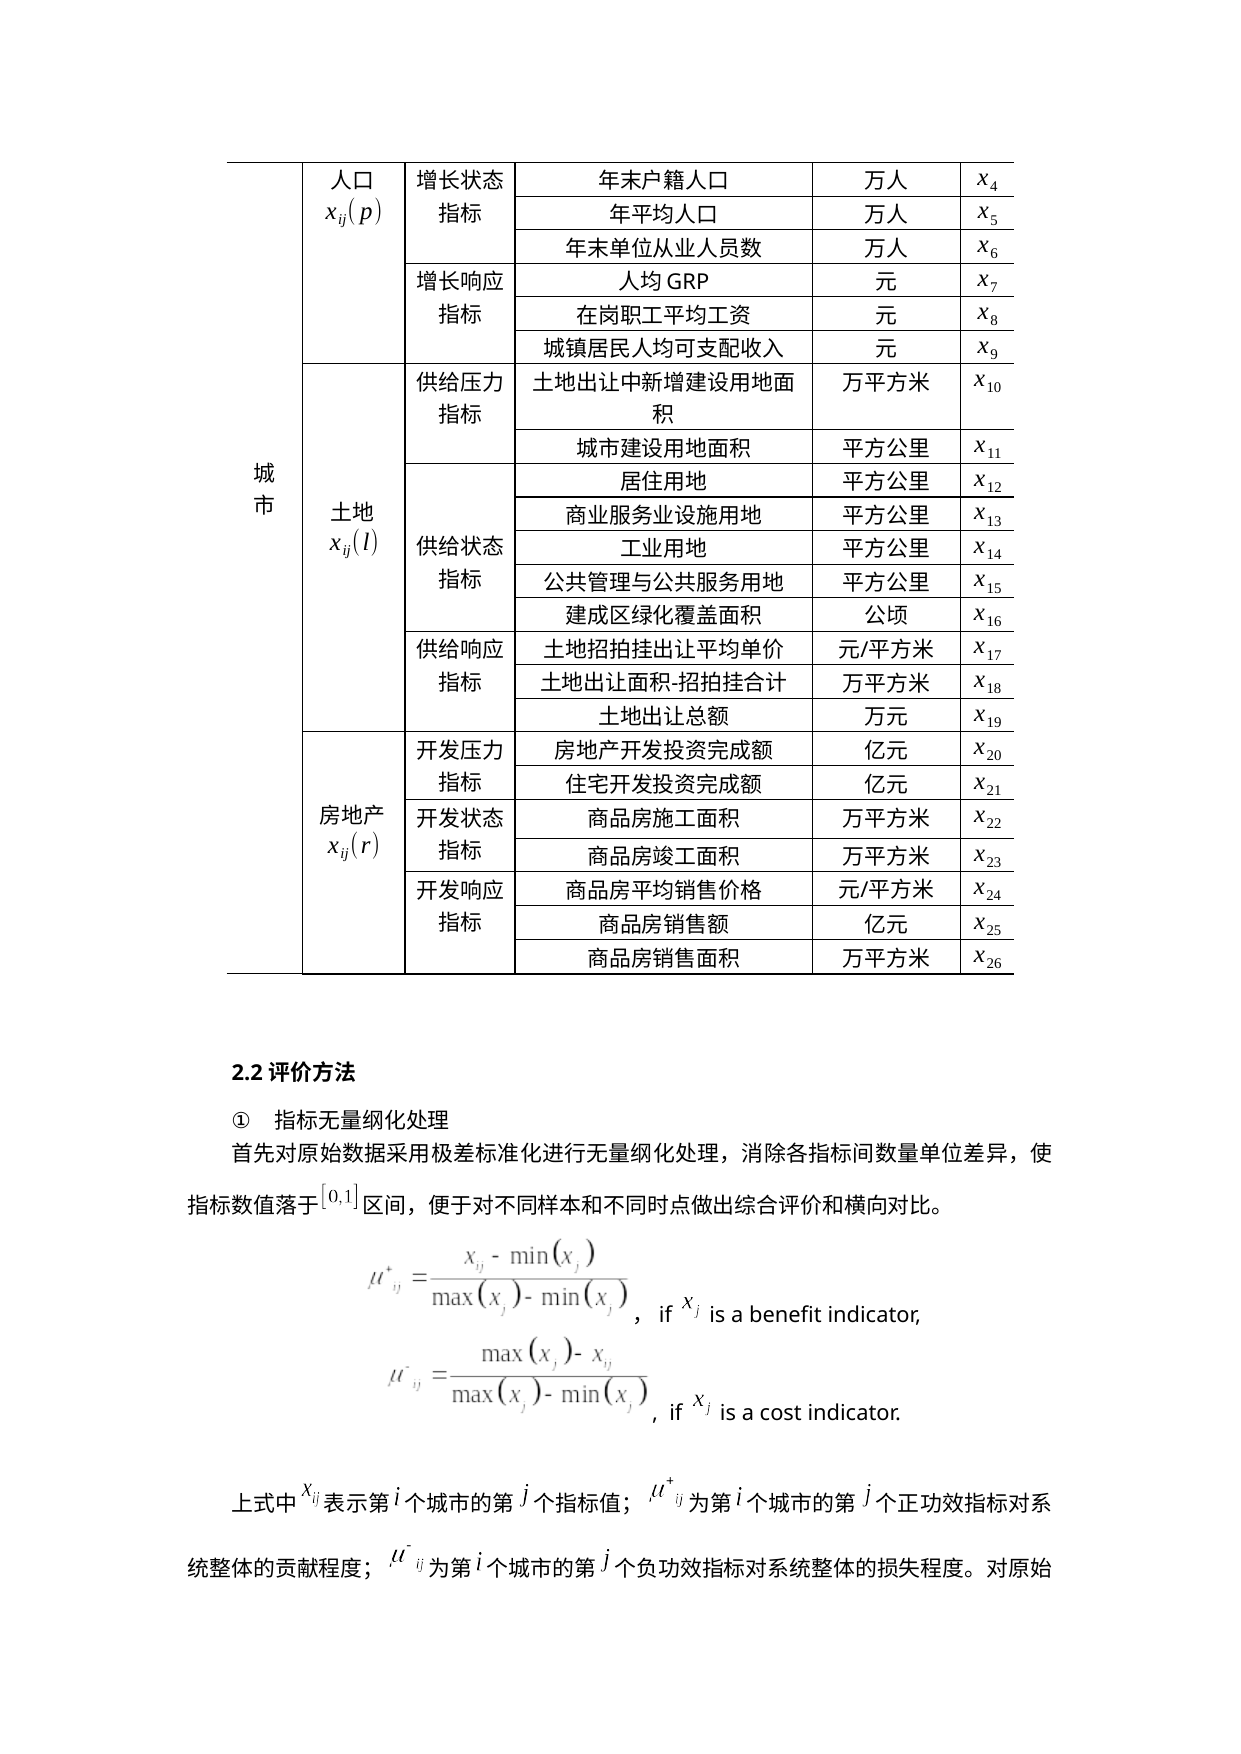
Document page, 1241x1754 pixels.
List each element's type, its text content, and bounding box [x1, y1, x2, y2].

table_cell 城镇居民人均可支配收入 [516, 331, 812, 363]
table_cell [961, 906, 1014, 939]
table_cell [961, 364, 1014, 429]
table_cell 万人 [813, 197, 960, 229]
table_cell [961, 766, 1014, 799]
table_cell 建成区绿化覆盖面积 [516, 598, 812, 631]
table_cell 商业服务业设施用地 [516, 498, 812, 530]
table_cell [961, 632, 1014, 664]
table_cell 元/平方米 [813, 632, 960, 664]
table_cell 房地产开发投资完成额 [516, 732, 812, 765]
table_cell [961, 598, 1014, 631]
table_cell 商品房平均销售价格 [516, 872, 812, 905]
table_cell 亿元 [813, 732, 960, 765]
table_cell [961, 163, 1014, 196]
table_cell 平方公里 [813, 565, 960, 597]
table_cell [961, 565, 1014, 597]
table_cell [961, 531, 1014, 563]
table_cell 人均GRP [516, 264, 812, 296]
table_cell 万平方米 [813, 800, 960, 838]
table_cell 开发压力指标 [406, 732, 514, 799]
table_cell [961, 264, 1014, 296]
table_cell [961, 230, 1014, 263]
table_cell 公共管理与公共服务用地 [516, 565, 812, 597]
table_cell 万平方米 [813, 940, 960, 973]
table_cell 供给压力指标 [406, 364, 514, 463]
table_cell [961, 839, 1014, 871]
table_cell 商品房销售额 [516, 906, 812, 939]
table_cell 城市建设用地面积 [516, 430, 812, 463]
table_cell 居住用地 [516, 464, 812, 496]
table_cell 亿元 [813, 766, 960, 799]
table_cell 平方公里 [813, 531, 960, 563]
text 首先对原始数据采用极差标准化进行无量纲化处理，消除各指标间数量单位差异，使指标数值落于区间，便于对不同样本和不同时点做出综合评价和横向对比。 [187, 1136, 1053, 1233]
table_cell 开发响应指标 [406, 872, 514, 973]
text , if is a cost indicator. [187, 1331, 1053, 1428]
table_cell 土地出让总额 [516, 699, 812, 731]
table_cell 商品房销售面积 [516, 940, 812, 973]
table_cell 元 [813, 264, 960, 296]
table_cell 住宅开发投资完成额 [516, 766, 812, 799]
table_cell 土地招拍挂出让平均单价 [516, 632, 812, 664]
table_cell [961, 498, 1014, 530]
table_cell 土地出让面积-招拍挂合计 [516, 665, 812, 698]
table_cell 增长响应指标 [406, 264, 514, 363]
table_cell 年平均人口 [516, 197, 812, 229]
table_cell 增长状态指标 [406, 163, 514, 263]
list 指标无量纲化处理 [231, 1103, 1053, 1136]
table_cell 万人 [813, 163, 960, 196]
table_cell [961, 940, 1014, 973]
table_cell [961, 800, 1014, 838]
table_cell 公顷 [813, 598, 960, 631]
table_cell 元/平方米 [813, 872, 960, 905]
table_cell 商品房竣工面积 [516, 839, 812, 871]
table_cell 房地产 [303, 732, 404, 973]
table_cell [961, 297, 1014, 330]
table_cell 元 [813, 297, 960, 330]
table_cell 在岗职工平均工资 [516, 297, 812, 330]
table_cell [961, 464, 1014, 496]
text 2.2 评价方法 [187, 1055, 1053, 1087]
table_cell 万人 [813, 230, 960, 263]
table_cell 万平方米 [813, 665, 960, 698]
table_cell 供给状态指标 [406, 464, 514, 631]
table_cell 工业用地 [516, 531, 812, 563]
table_cell 平方公里 [813, 430, 960, 463]
table_cell 万元 [813, 699, 960, 731]
table_cell [961, 732, 1014, 765]
table_cell 年末户籍人口 [516, 163, 812, 196]
text ， if is a benefit indicator, [187, 1233, 1053, 1331]
table_cell 供给响应指标 [406, 632, 514, 731]
table_cell [961, 872, 1014, 905]
table_cell 商品房施工面积 [516, 800, 812, 838]
table_cell 元 [813, 331, 960, 363]
table_cell [961, 430, 1014, 463]
table_cell 万平方米 [813, 839, 960, 871]
table_cell 年末单位从业人员数 [516, 230, 812, 263]
table_cell 土地 [303, 364, 404, 731]
table_cell [961, 699, 1014, 731]
table_cell [961, 331, 1014, 363]
table_cell 万平方米 [813, 364, 960, 429]
table_cell 亿元 [813, 906, 960, 939]
table_cell 土地出让中新增建设用地面积 [516, 364, 812, 429]
table_cell 平方公里 [813, 464, 960, 496]
table_cell 开发状态指标 [406, 800, 514, 871]
table_cell [961, 197, 1014, 229]
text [187, 1461, 1053, 1591]
table_cell 平方公里 [813, 498, 960, 530]
table_cell [961, 665, 1014, 698]
